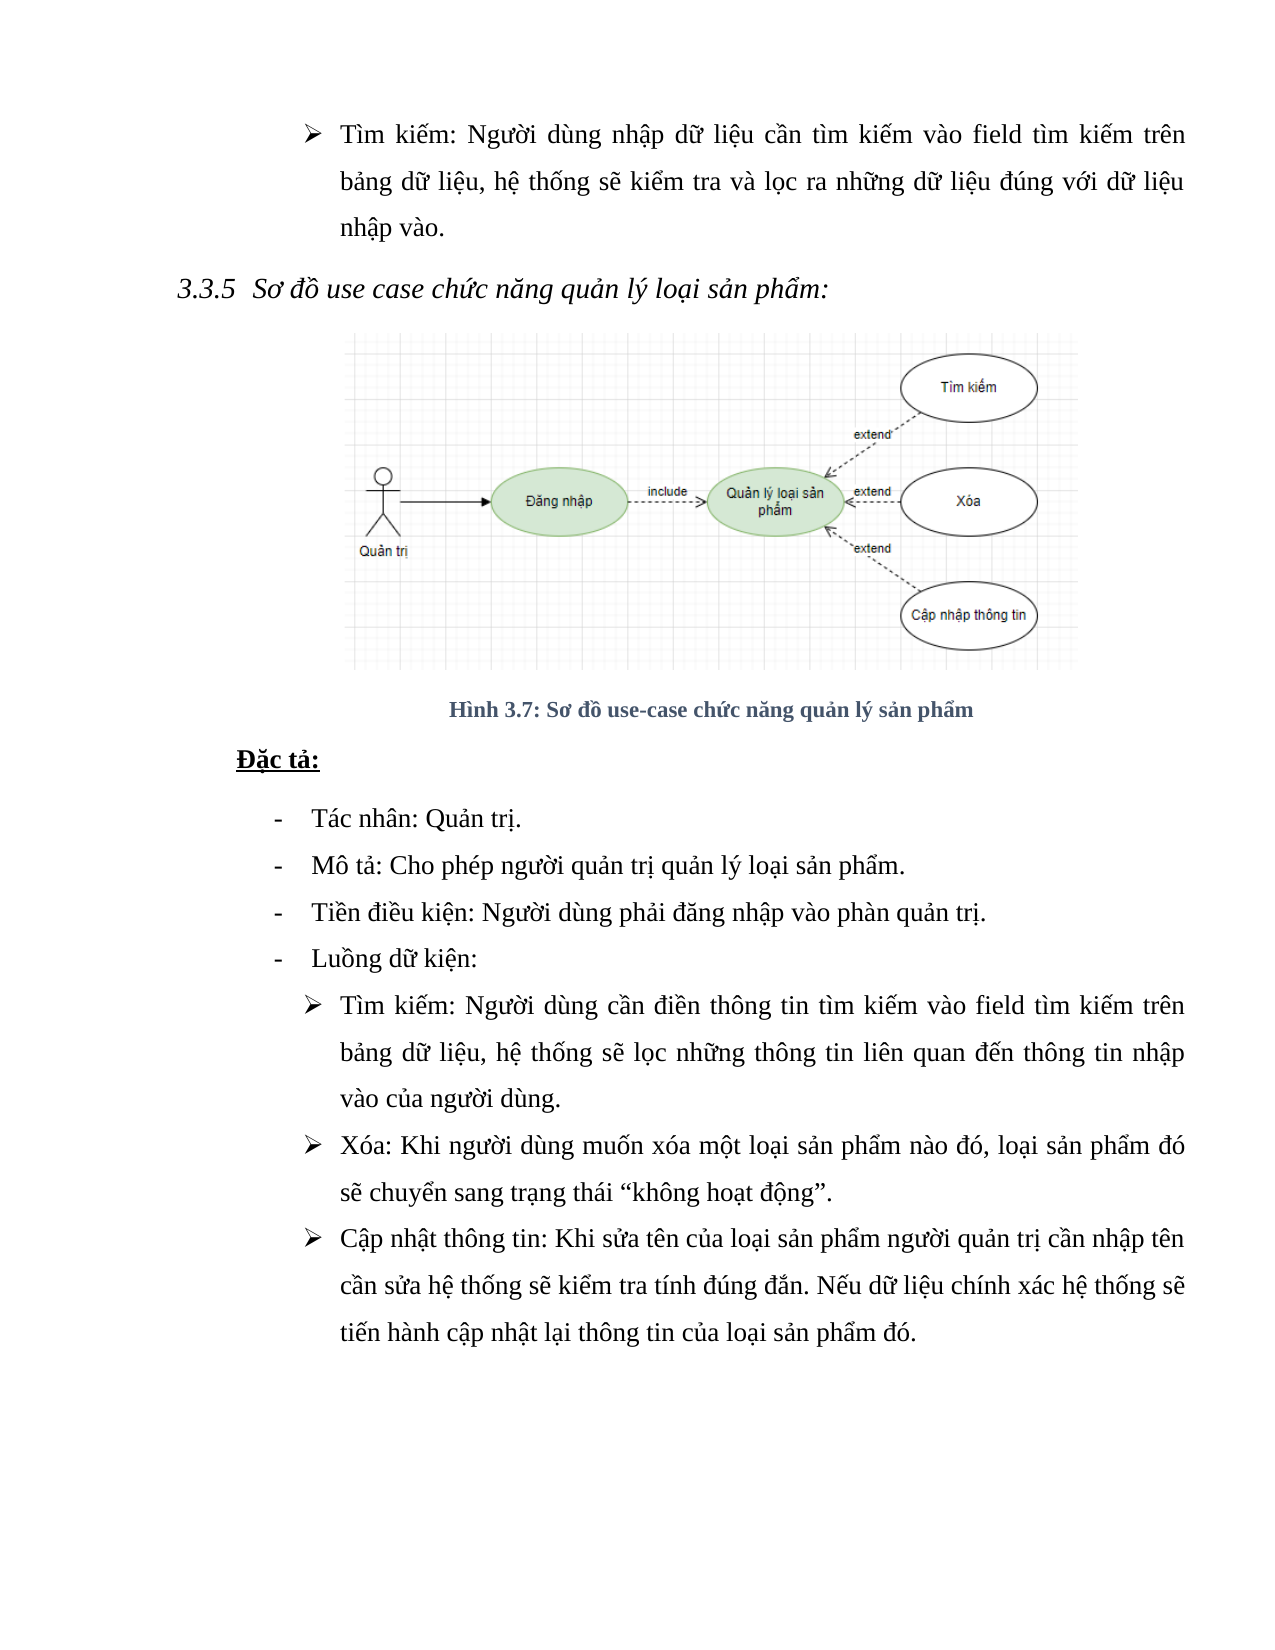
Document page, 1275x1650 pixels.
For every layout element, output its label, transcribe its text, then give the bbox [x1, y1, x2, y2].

text Hình 3.7: Sơ đồ use-case chức năng quản lý sản phẩm [177, 696, 1186, 722]
list Cập nhật thông tin: Khi sửa tên của loại sản phẩm người quản trị cần nhập tên cần sửa hệ thống sẽ kiểm tra tính đúng đắn. Nếu dữ liệu chính xác hệ thống sẽ tiến hành cập nhật lại thông tin của loại sản phẩm đó. [302, 1223, 1186, 1347]
picture [344, 333, 1078, 670]
list Tìm kiếm: Người dùng cần điền thông tin tìm kiếm vào field tìm kiếm trên bảng dữ liệu, hệ thống sẽ lọc những thông tin liên quan đến thông tin nhập vào của người dùng. [302, 989, 1186, 1114]
list Tiền điều kiện: Người dùng phải đăng nhập vào phàn quản trị. [274, 896, 1186, 927]
list Mô tả: Cho phép người quản trị quản lý loại sản phẩm. [274, 849, 1186, 880]
list Tìm kiếm: Người dùng nhập dữ liệu cần tìm kiếm vào field tìm kiếm trên bảng dữ liệu, hệ thống sẽ kiểm tra và lọc ra những dữ liệu đúng với dữ liệu nhập vào. [302, 118, 1186, 243]
list Tác nhân: Quản trị. [274, 802, 1186, 833]
subtitle Sơ đồ use case chức năng quản lý loại sản phẩm: [177, 271, 1186, 304]
list Luồng dữ kiện: [274, 942, 1186, 973]
list Xóa: Khi người dùng muốn xóa một loại sản phẩm nào đó, loại sản phẩm đó sẽ chuyển sang trạng thái “không hoạt động”. [302, 1129, 1186, 1207]
text Đặc tả: [177, 743, 1186, 774]
